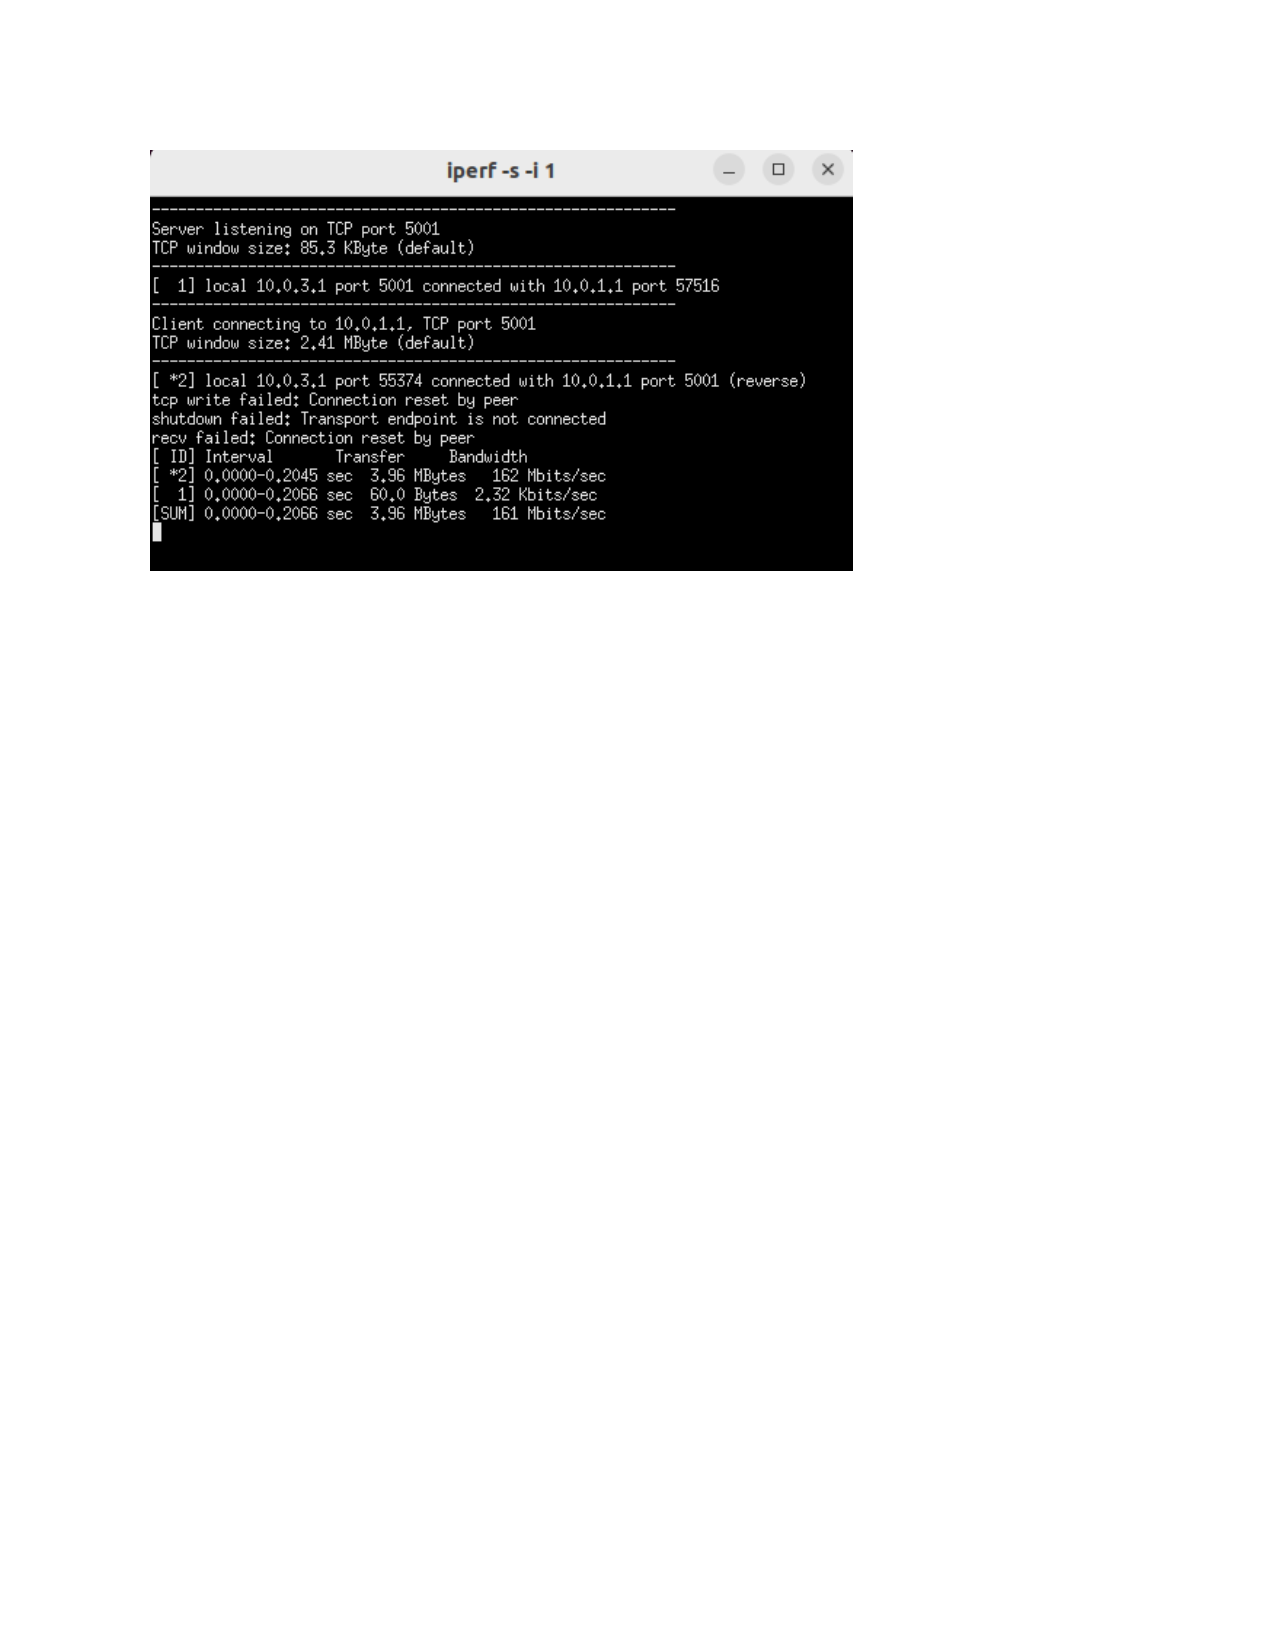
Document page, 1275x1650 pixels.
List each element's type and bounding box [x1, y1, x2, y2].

picture [150, 150, 853, 571]
